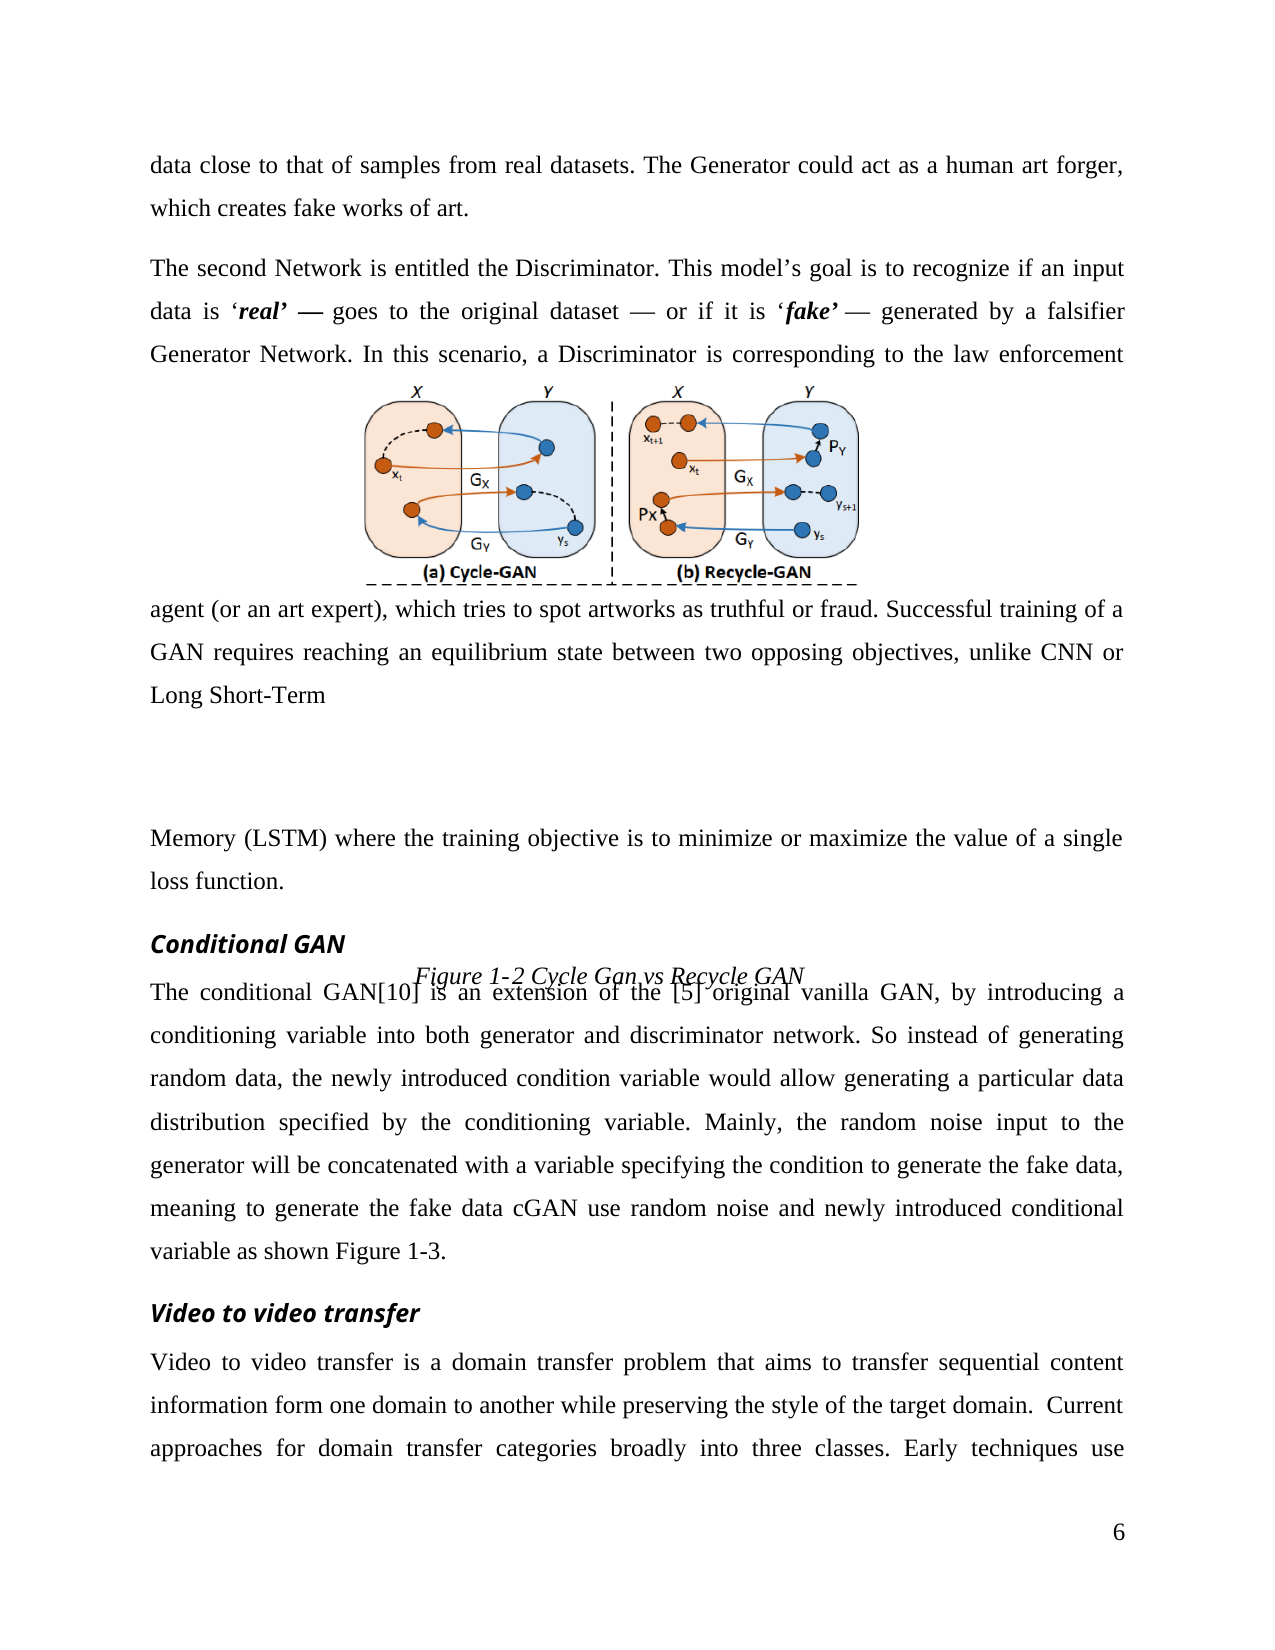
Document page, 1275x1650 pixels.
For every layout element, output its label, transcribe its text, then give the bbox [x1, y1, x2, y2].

picture [356, 370, 864, 594]
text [150, 150, 1125, 222]
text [150, 1347, 1125, 1462]
text Memory (LSTM) where the training objective is to minimize or maximize the value of a single loss function. [150, 740, 1125, 895]
text The conditional GAN[10] is an extension of the [5] original vanilla GAN, by introducing a conditioning variable into both generator and discriminator network. So instead of generating random data, the newly introduced condition variable would allow generating a particular data distribution specified by the conditioning variable. Mainly, the random noise input to the generator will be concatenated with a variable specifying the condition to generate the fake data, meaning to generate the fake data cGAN use random noise and newly introduced conditional variable as shown Figure -. [150, 977, 1125, 1265]
subtitle Conditional GAN [150, 926, 1125, 960]
subtitle Video to video transfer [150, 1296, 1125, 1330]
